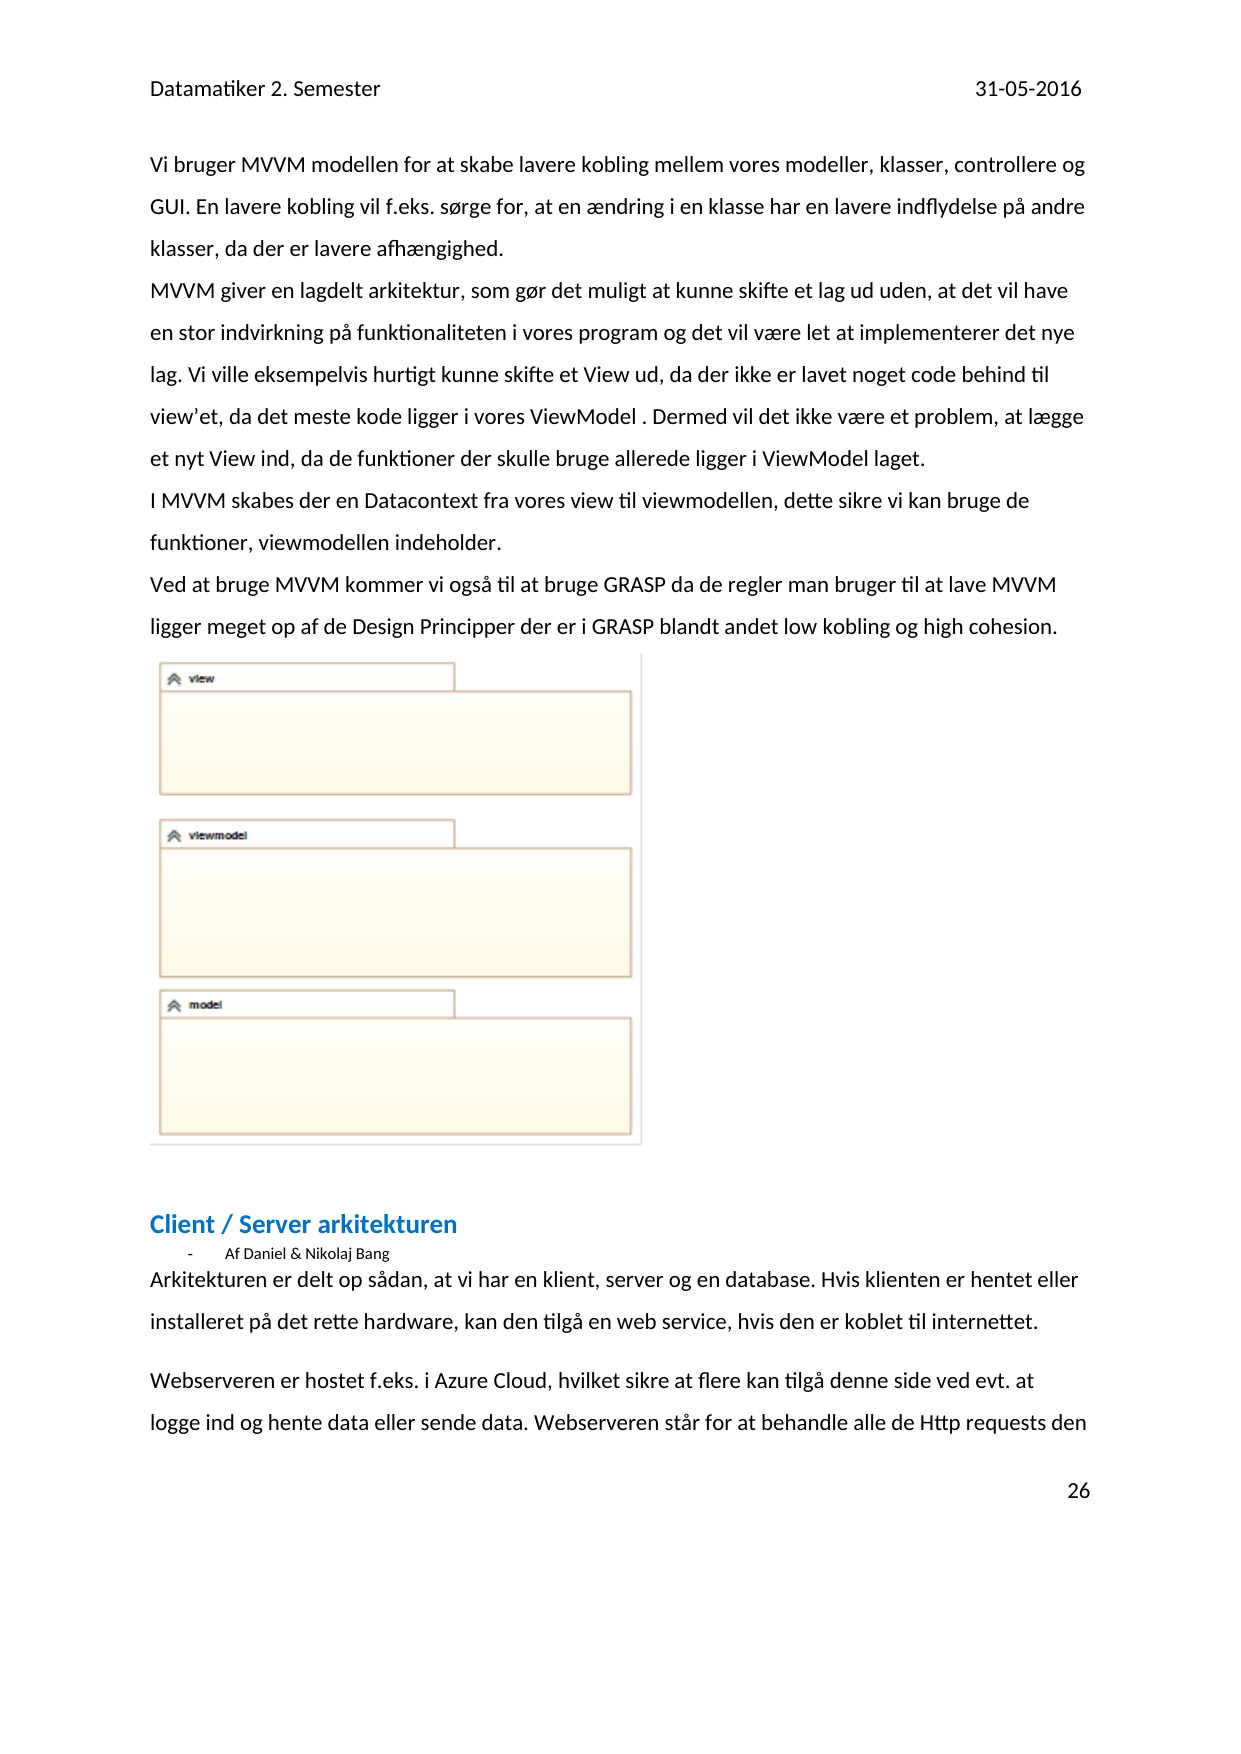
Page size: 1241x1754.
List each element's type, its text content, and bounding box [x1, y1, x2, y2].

text Arkitekturen er delt op sådan, at vi har en klient, server og en database. Hvis klienten er hentet eller installeret på det rette hardware, kan den tilgå en web service, hvis den er koblet til internettet. [150, 1265, 1090, 1335]
picture [150, 653, 643, 1147]
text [150, 1366, 1090, 1436]
subtitle Client / Server arkitekturen [150, 1208, 1090, 1241]
text Ved at bruge MVVM kommer vi også til at bruge GRASP da de regler man bruger til at lave MVVM ligger meget op af de Design Principper der er i GRASP blandt andet low kobling og high cohesion. [150, 570, 1090, 640]
text I MVVM skabes der en Datacontext fra vores view til viewmodellen, dette sikre vi kan bruge de funktioner, viewmodellen indeholder. [150, 486, 1090, 556]
text MVVM giver en lagdelt arkitektur, som gør det muligt at kunne skifte et lag ud uden, at det vil have en stor indvirkning på funktionaliteten i vores program og det vil være let at implementerer det nye lag. Vi ville eksempelvis hurtigt kunne skifte et View ud, da der ikke er lavet noget code behind til view’et, da det meste kode ligger i vores ViewModel . Dermed vil det ikke være et problem, at lægge et nyt View ind, da de funktioner der skulle bruge allerede ligger i ViewModel laget. [150, 276, 1090, 472]
text Vi bruger MVVM modellen for at skabe lavere kobling mellem vores modeller, klasser, controllere og GUI. En lavere kobling vil f.eks. sørge for, at en ændring i en klasse har en lavere indflydelse på andre klasser, da der er lavere afhængighed. [150, 150, 1090, 262]
list Af Daniel & Nikolaj Bang [187, 1243, 1090, 1263]
